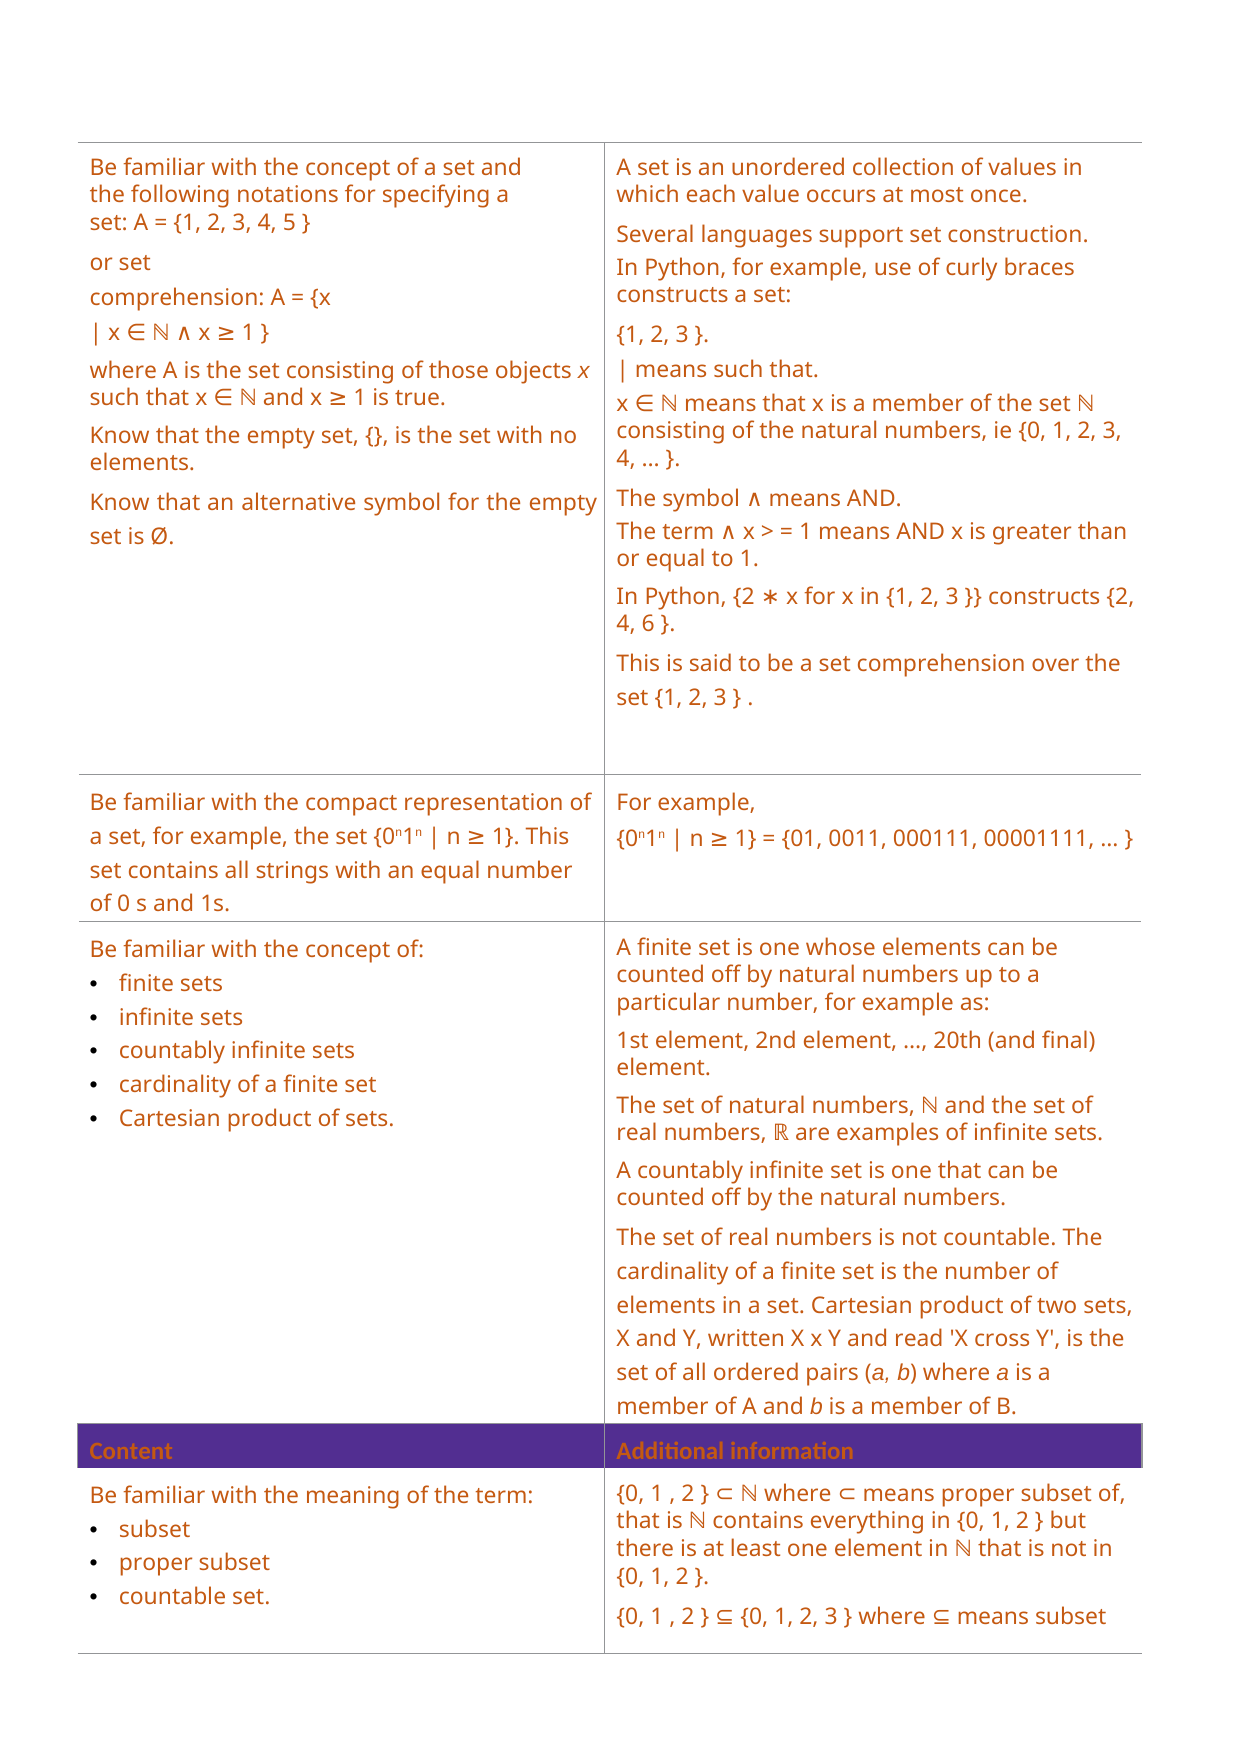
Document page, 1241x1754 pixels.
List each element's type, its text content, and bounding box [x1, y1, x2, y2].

table_cell Content [78, 1424, 604, 1468]
table_cell For example, {0n1n | n ≥ 1} = {01, 0011, 000111, 00001111, … } [605, 774, 1142, 921]
table_cell Be familiar with the compact representation of a set, for example, the set {0n1n | n ≥ 1}. This set contains all strings with an equal number of 0 s and 1s. [78, 775, 604, 921]
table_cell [605, 1468, 1142, 1653]
table_cell A set is an unordered collection of values in which each value occurs at most once. Several languages support set construction. In Python, for example, use of curly braces constructs a set: {1, 2, 3 }. | means such that. x ∈ ℕ means that x is a member of the set ℕ consisting of the natural numbers, ie {0, 1, 2, 3, 4, … }. The symbol ∧ means AND. The term ∧ x > = 1 means AND x is greater than or equal to 1. In Python, {2 ∗ x for x in {1, 2, 3 }} constructs {2, 4, 6 }. This is said to be a set comprehension over the set {1, 2, 3 } . [605, 143, 1142, 774]
table_cell Be familiar with the concept of: finite sets infinite sets countably infinite sets cardinality of a finite set Cartesian product of sets. [78, 922, 604, 1423]
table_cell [78, 1468, 604, 1653]
table_cell A finite set is one whose elements can be counted off by natural numbers up to a particular number, for example as: 1st element, 2nd element, …, 20th (and final) element. The set of natural numbers, ℕ and the set of real numbers, ℝ are examples of infinite sets. A countably infinite set is one that can be counted off by the natural numbers. The set of real numbers is not countable. The cardinality of a finite set is the number of elements in a set. Cartesian product of two sets, X and Y, written X x Y and read 'X cross Y', is the set of all ordered pairs (a, b) where a is a member of A and b is a member of B. [605, 921, 1142, 1423]
table_cell Additional information [605, 1424, 1141, 1468]
table_cell Be familiar with the concept of a set and the following notations for specifying a set: A = {1, 2, 3, 4, 5 } or set comprehension: A = {x | x ∈ ℕ ∧ x ≥ 1 } where A is the set consisting of those objects x such that x ∈ ℕ and x ≥ 1 is true. Know that the empty set, {}, is the set with no elements. Know that an alternative symbol for the empty set is Ø. [78, 143, 604, 774]
